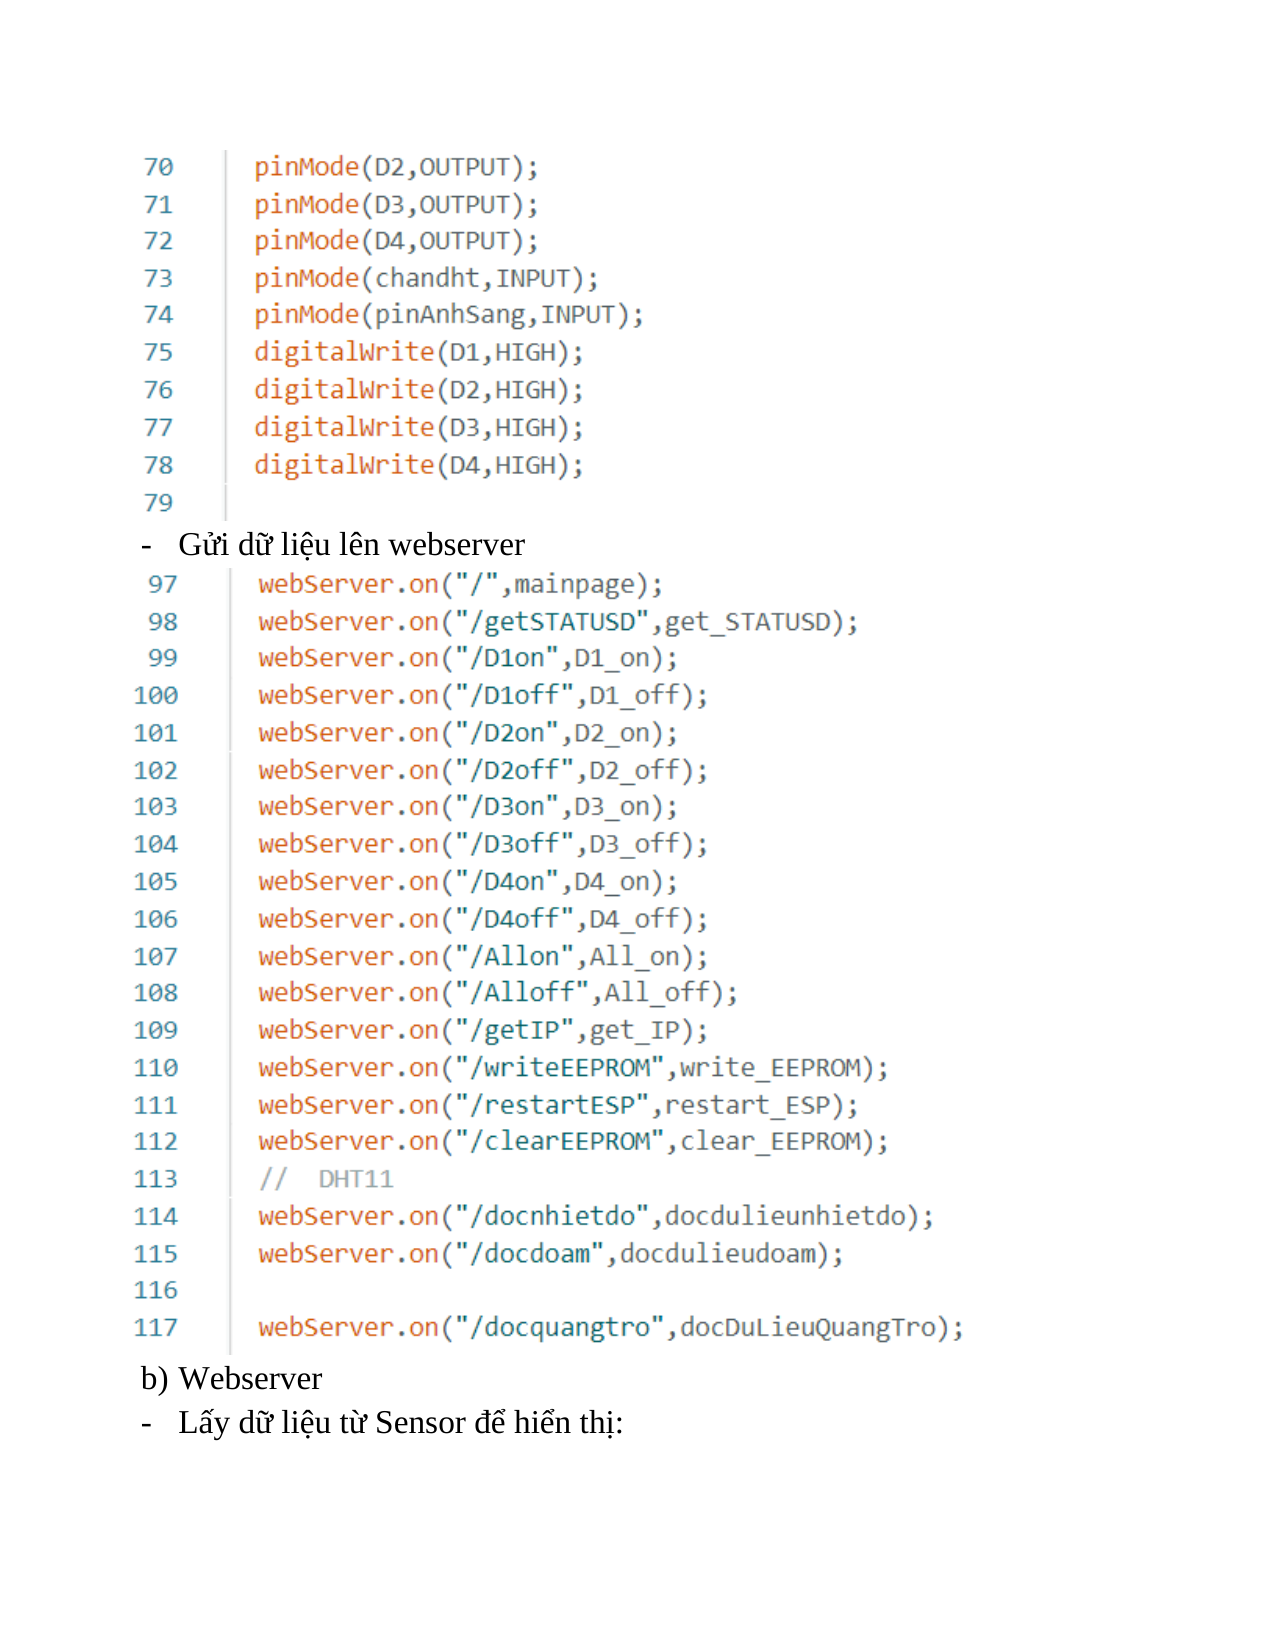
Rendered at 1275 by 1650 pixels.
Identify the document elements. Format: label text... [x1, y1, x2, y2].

picture [103, 150, 739, 521]
list Webserver [141, 1358, 1181, 1396]
picture [103, 568, 1058, 1355]
list Gửi dữ liệu lên webserver [141, 524, 1181, 562]
list Lấy dữ liệu từ Sensor để hiển thị: [141, 1402, 1181, 1440]
